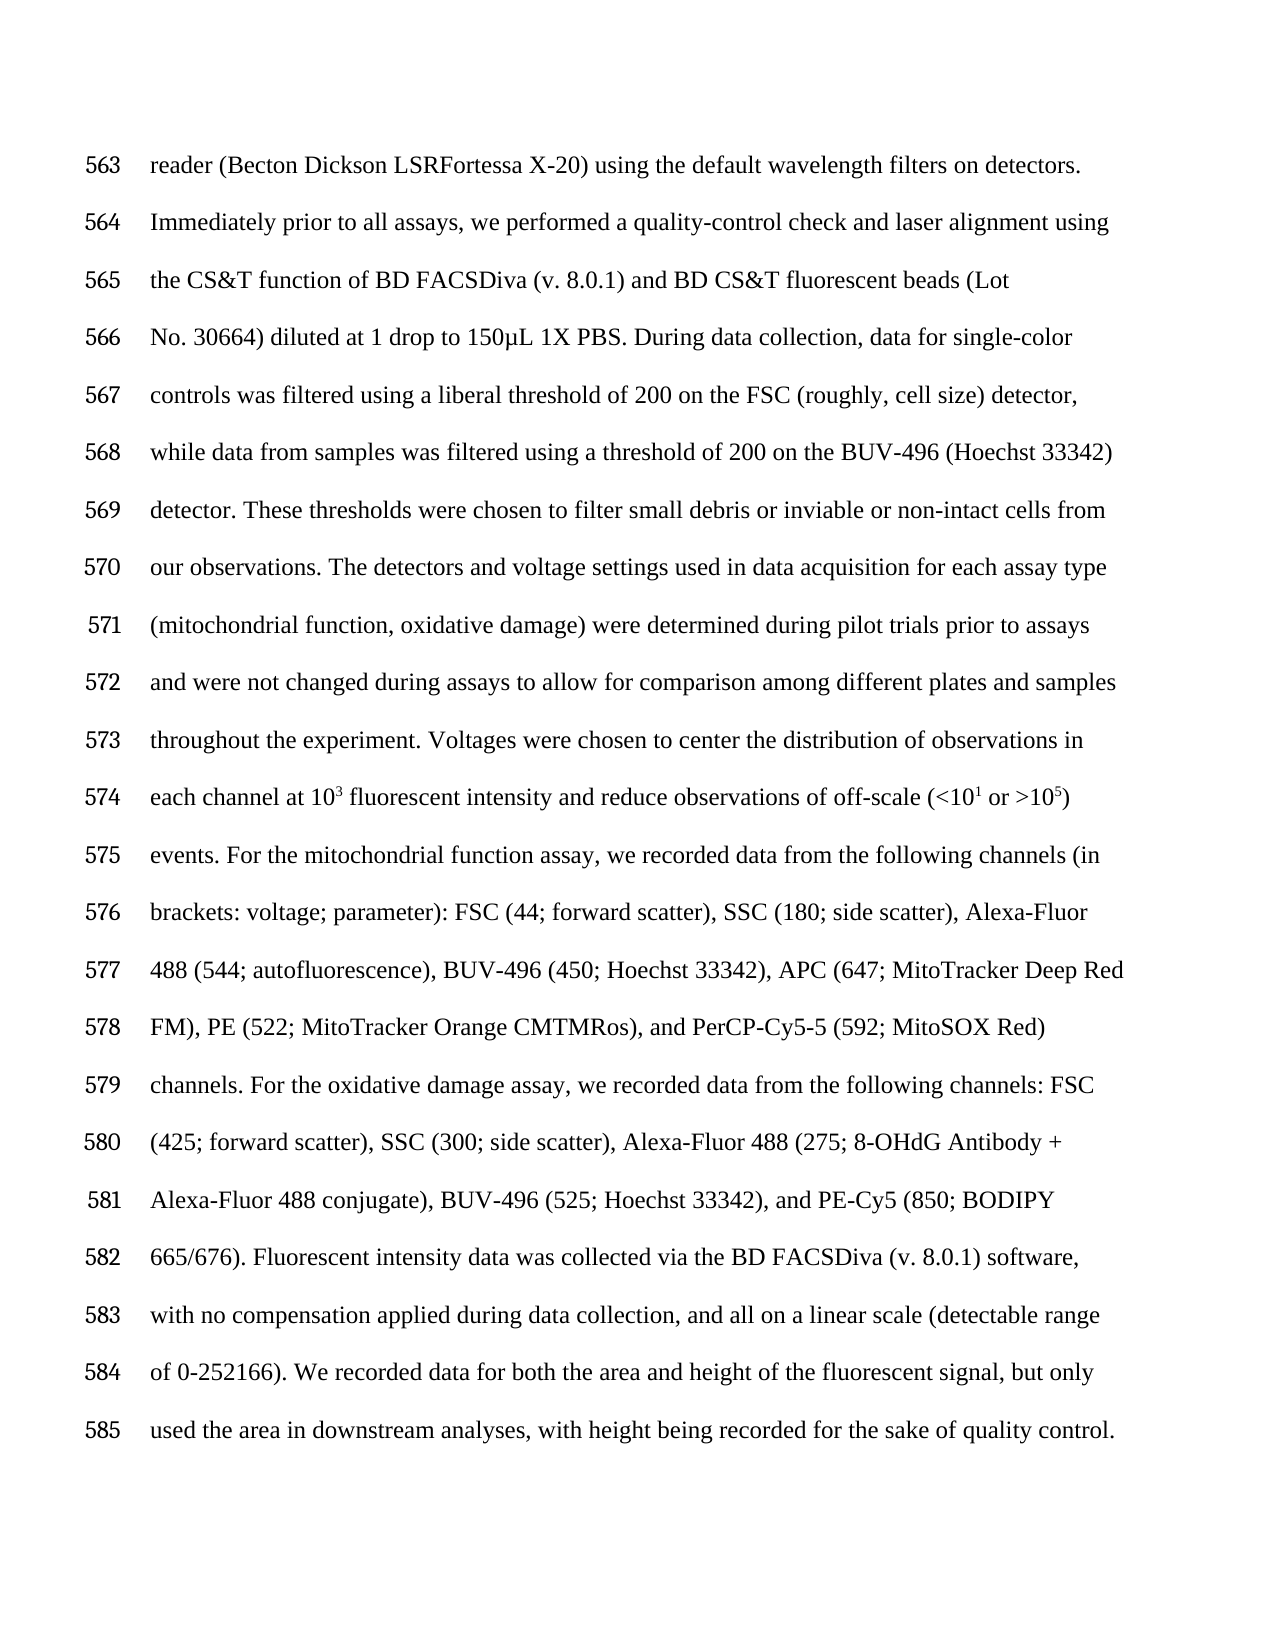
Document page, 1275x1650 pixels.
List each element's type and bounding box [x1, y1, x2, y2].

text [150, 150, 1125, 1444]
